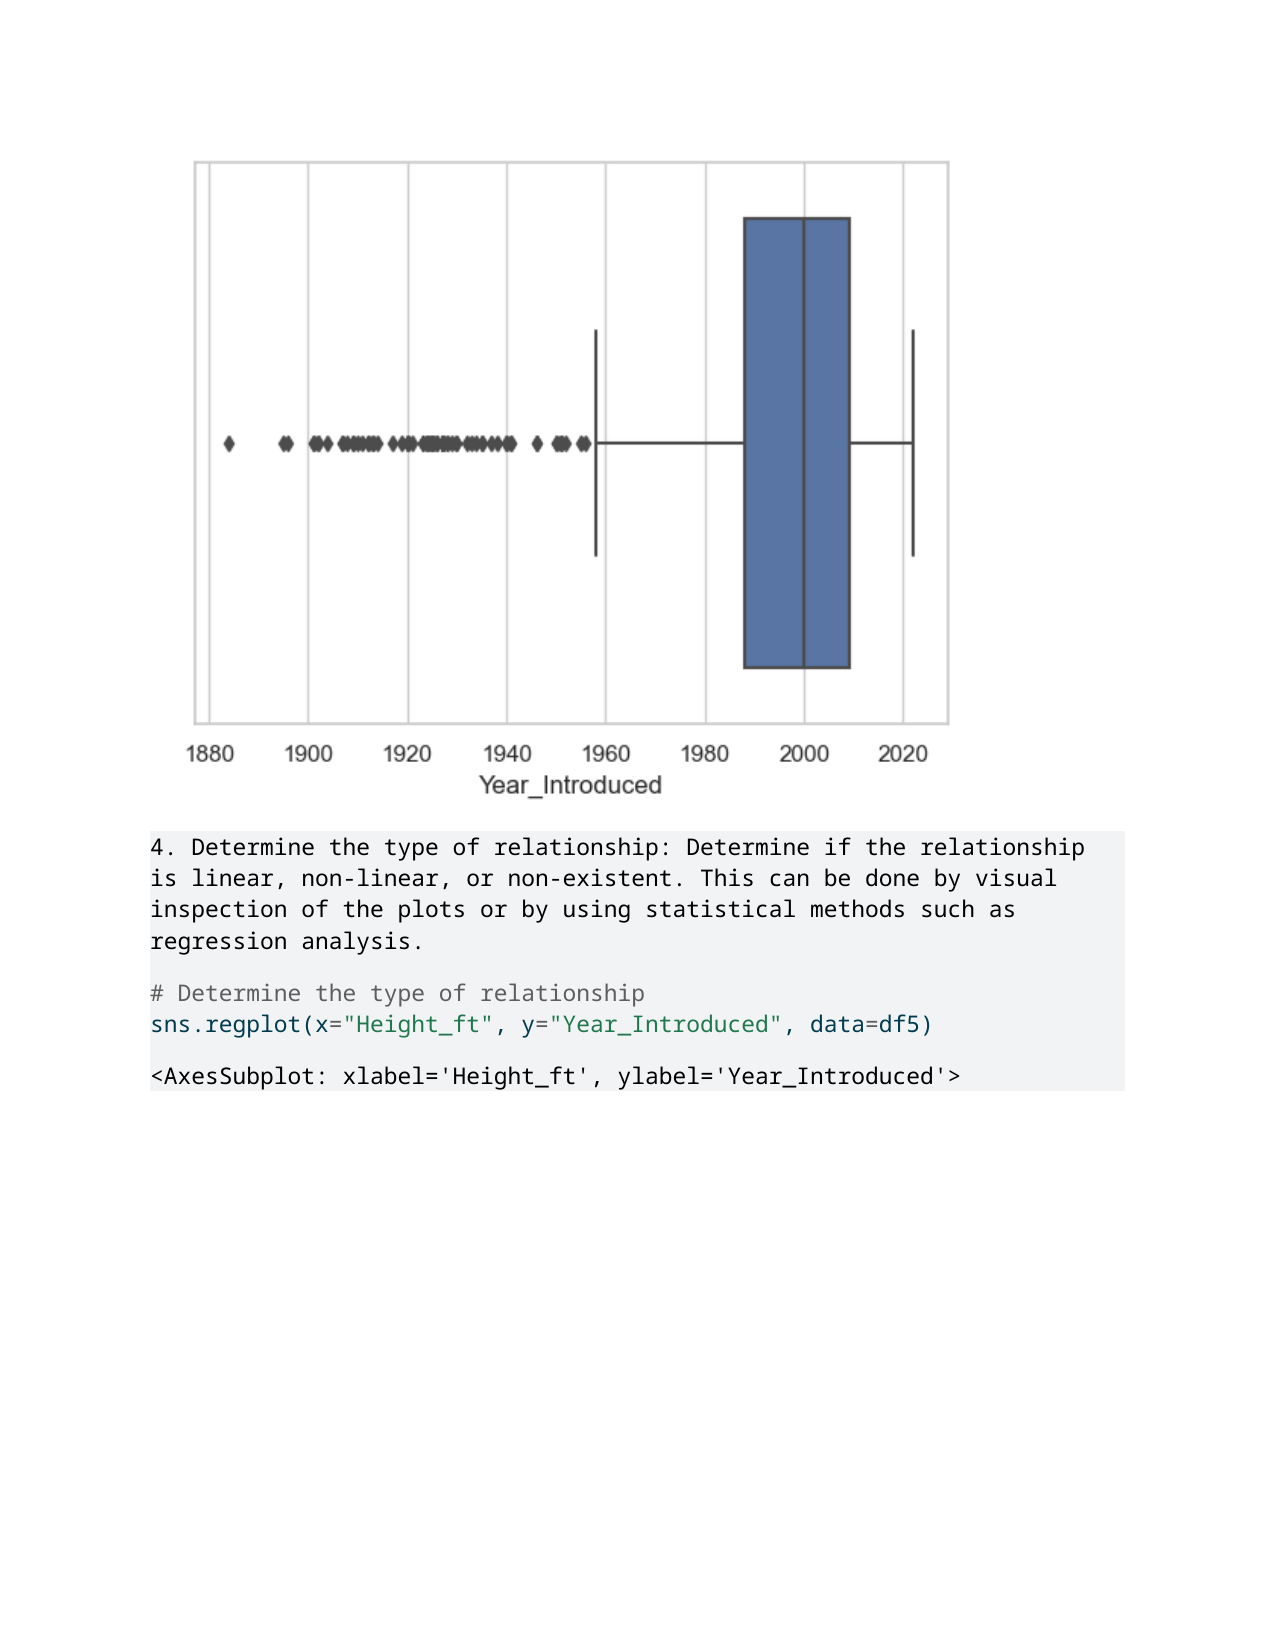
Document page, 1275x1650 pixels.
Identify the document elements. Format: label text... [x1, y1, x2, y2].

text # Determine the type of relationship sns.regplot(x="Height_ft", y="Year_Introduced", data=df5) [645, 977, 1125, 1039]
text 4. Determine the type of relationship: Determine if the relationship is linear, non-linear, or non-existent. This can be done by visual inspection of the plots or by using statistical methods such as regression analysis. [150, 831, 1125, 956]
text <AxesSubplot: xlabel='Height_ft', ylabel='Year_Introduced'> [150, 1060, 1125, 1091]
picture [168, 150, 962, 812]
